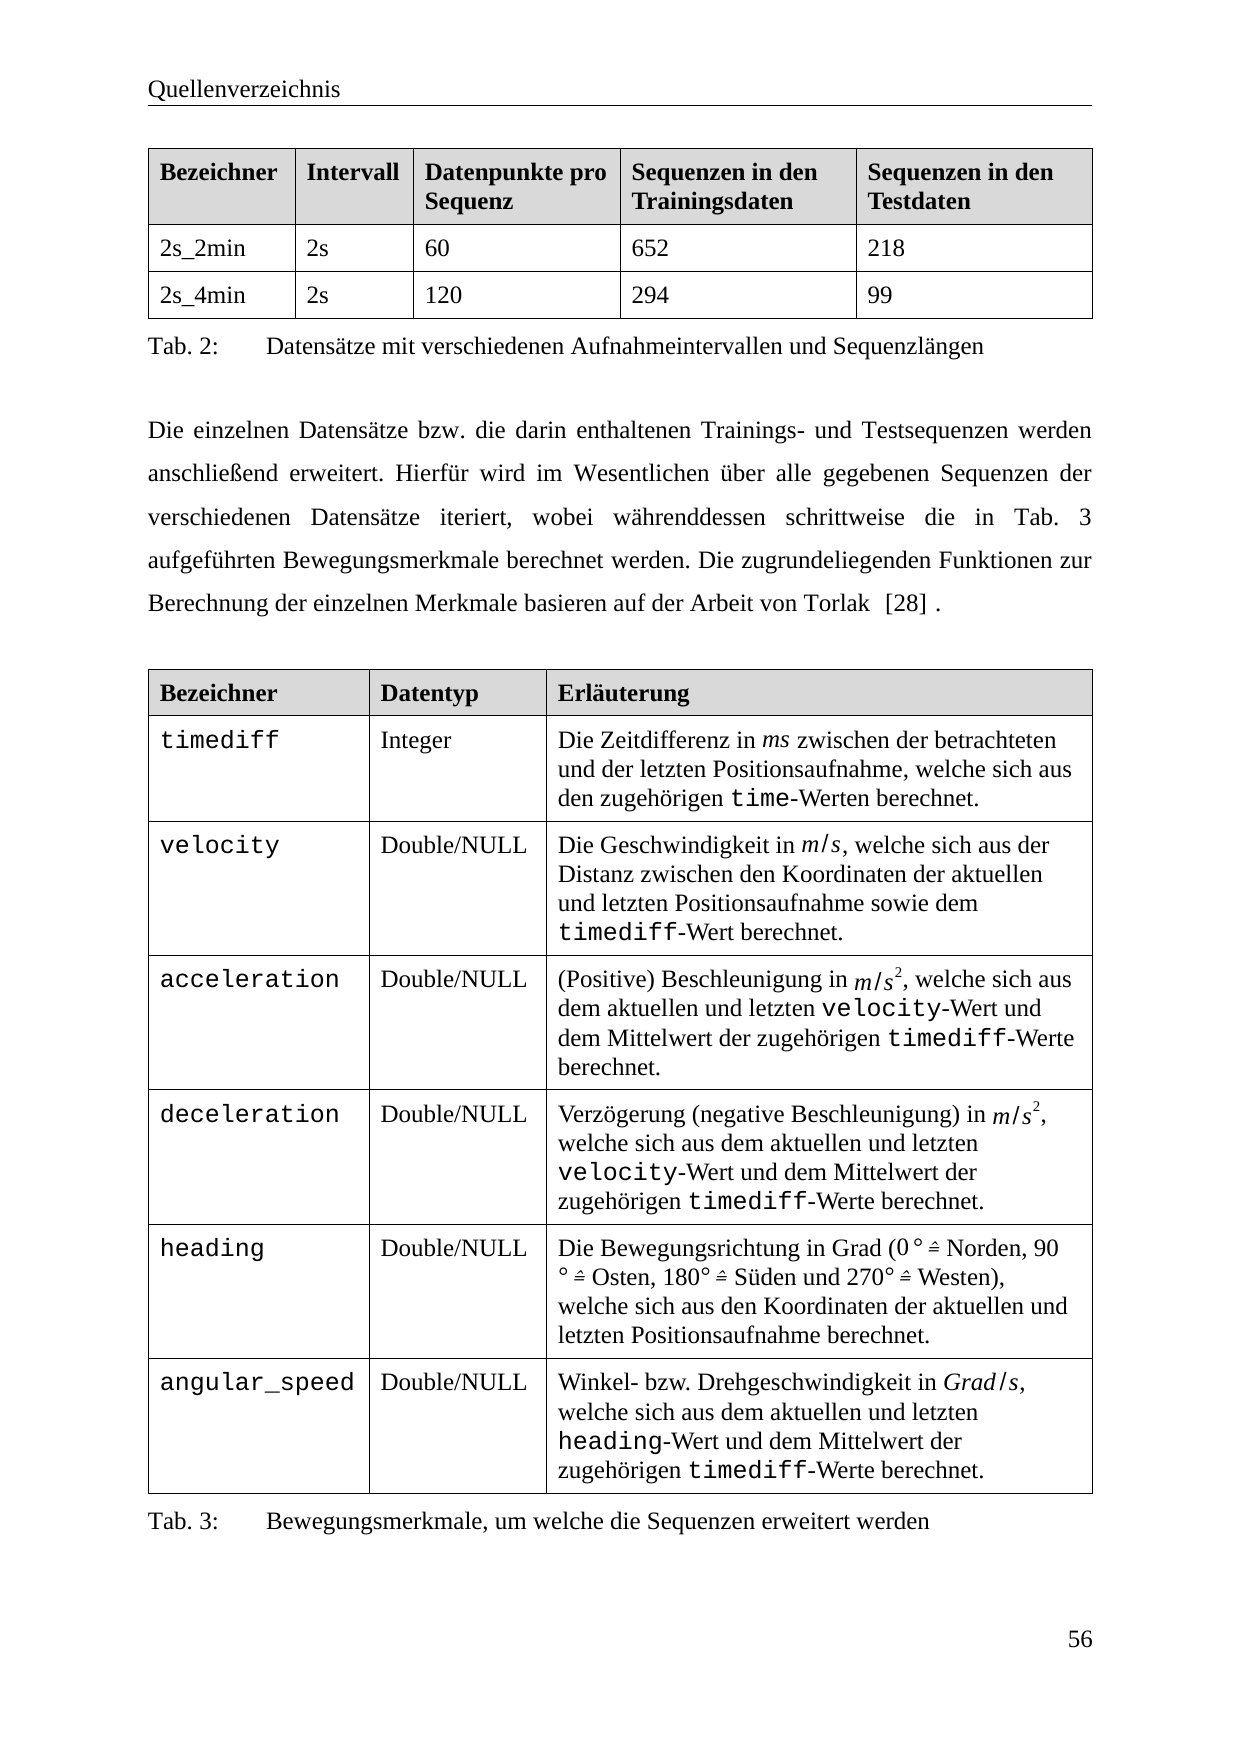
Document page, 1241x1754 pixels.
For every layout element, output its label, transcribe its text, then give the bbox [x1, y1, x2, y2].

table_cell Integer [370, 716, 546, 821]
table_cell Double/NULL [370, 956, 546, 1089]
table_cell 120 [414, 272, 620, 317]
table_cell Verzögerung (negative Beschleunigung) in , welche sich aus dem aktuellen und letzten velocity-Wert und dem Mittelwert der zugehörigen timediff-Werte berechnet. [547, 1090, 1092, 1224]
table_cell 2s [296, 272, 413, 317]
table_cell 2s [296, 225, 413, 271]
table_cell Die Zeitdifferenz in zwischen der betrachteten und der letzten Positionsaufnahme, welche sich aus den zugehörigen time-Werten berechnet. [547, 716, 1092, 821]
table_cell 294 [621, 272, 856, 317]
table_cell Double/NULL [370, 822, 546, 955]
table_header Bezeichner [149, 670, 369, 715]
table_header Datenpunkte pro Sequenz [414, 149, 620, 224]
table_header Sequenzen in den Trainingsdaten [621, 149, 856, 224]
table_cell Double/NULL [370, 1225, 546, 1358]
table_header Datentyp [370, 670, 546, 715]
table_cell 99 [857, 272, 1092, 317]
table_cell angular_speed [149, 1359, 369, 1492]
table_cell Die Geschwindigkeit in , welche sich aus der Distanz zwischen den Koordinaten der aktuellen und letzten Positionsaufnahme sowie dem timediff-Wert berechnet. [547, 822, 1092, 955]
table_header Erläuterung [547, 670, 1092, 715]
table_header Intervall [296, 149, 413, 224]
table_cell 2s_2min [149, 225, 295, 271]
table_cell deceleration [149, 1090, 369, 1224]
table_cell Double/NULL [370, 1090, 546, 1224]
table_cell velocity [149, 822, 369, 955]
table_cell acceleration [149, 956, 369, 1089]
table_cell Winkel- bzw. Drehgeschwindigkeit in , welche sich aus dem aktuellen und letzten heading-Wert und dem Mittelwert der zugehörigen timediff-Werte berechnet. [547, 1359, 1092, 1492]
table_cell 60 [414, 225, 620, 271]
table_cell Die Bewegungsrichtung in Grad ( Norden, 90 Osten, 180 Süden und 270 Westen), welche sich aus den Koordinaten der aktuellen und letzten Positionsaufnahme berechnet. [547, 1225, 1092, 1358]
text Die einzelnen Datensätze bzw. die darin enthaltenen Trainings- und Testsequenzen werden anschließend erweitert. Hierfür wird im Wesentlichen über alle gegebenen Sequenzen der verschiedenen Datensätze iteriert, wobei währenddessen schrittweise die in Tab. 3 aufgeführten Bewegungsmerkmale berechnet werden. Die zugrundeliegenden Funktionen zur Berechnung der einzelnen Merkmale basieren auf der Arbeit von Torlak . [148, 415, 1092, 617]
table_cell heading [149, 1225, 369, 1358]
table_cell 218 [857, 225, 1092, 271]
table_header Sequenzen in den Testdaten [857, 149, 1092, 224]
table_cell 652 [621, 225, 856, 271]
table_cell (Positive) Beschleunigung in , welche sich aus dem aktuellen und letzten velocity-Wert und dem Mittelwert der zugehörigen timediff-Werte berechnet. [547, 956, 1092, 1089]
table_cell timediff [149, 716, 369, 821]
table_cell Double/NULL [370, 1359, 546, 1492]
table_cell 2s_4min [149, 272, 295, 317]
table_header Bezeichner [149, 149, 295, 224]
